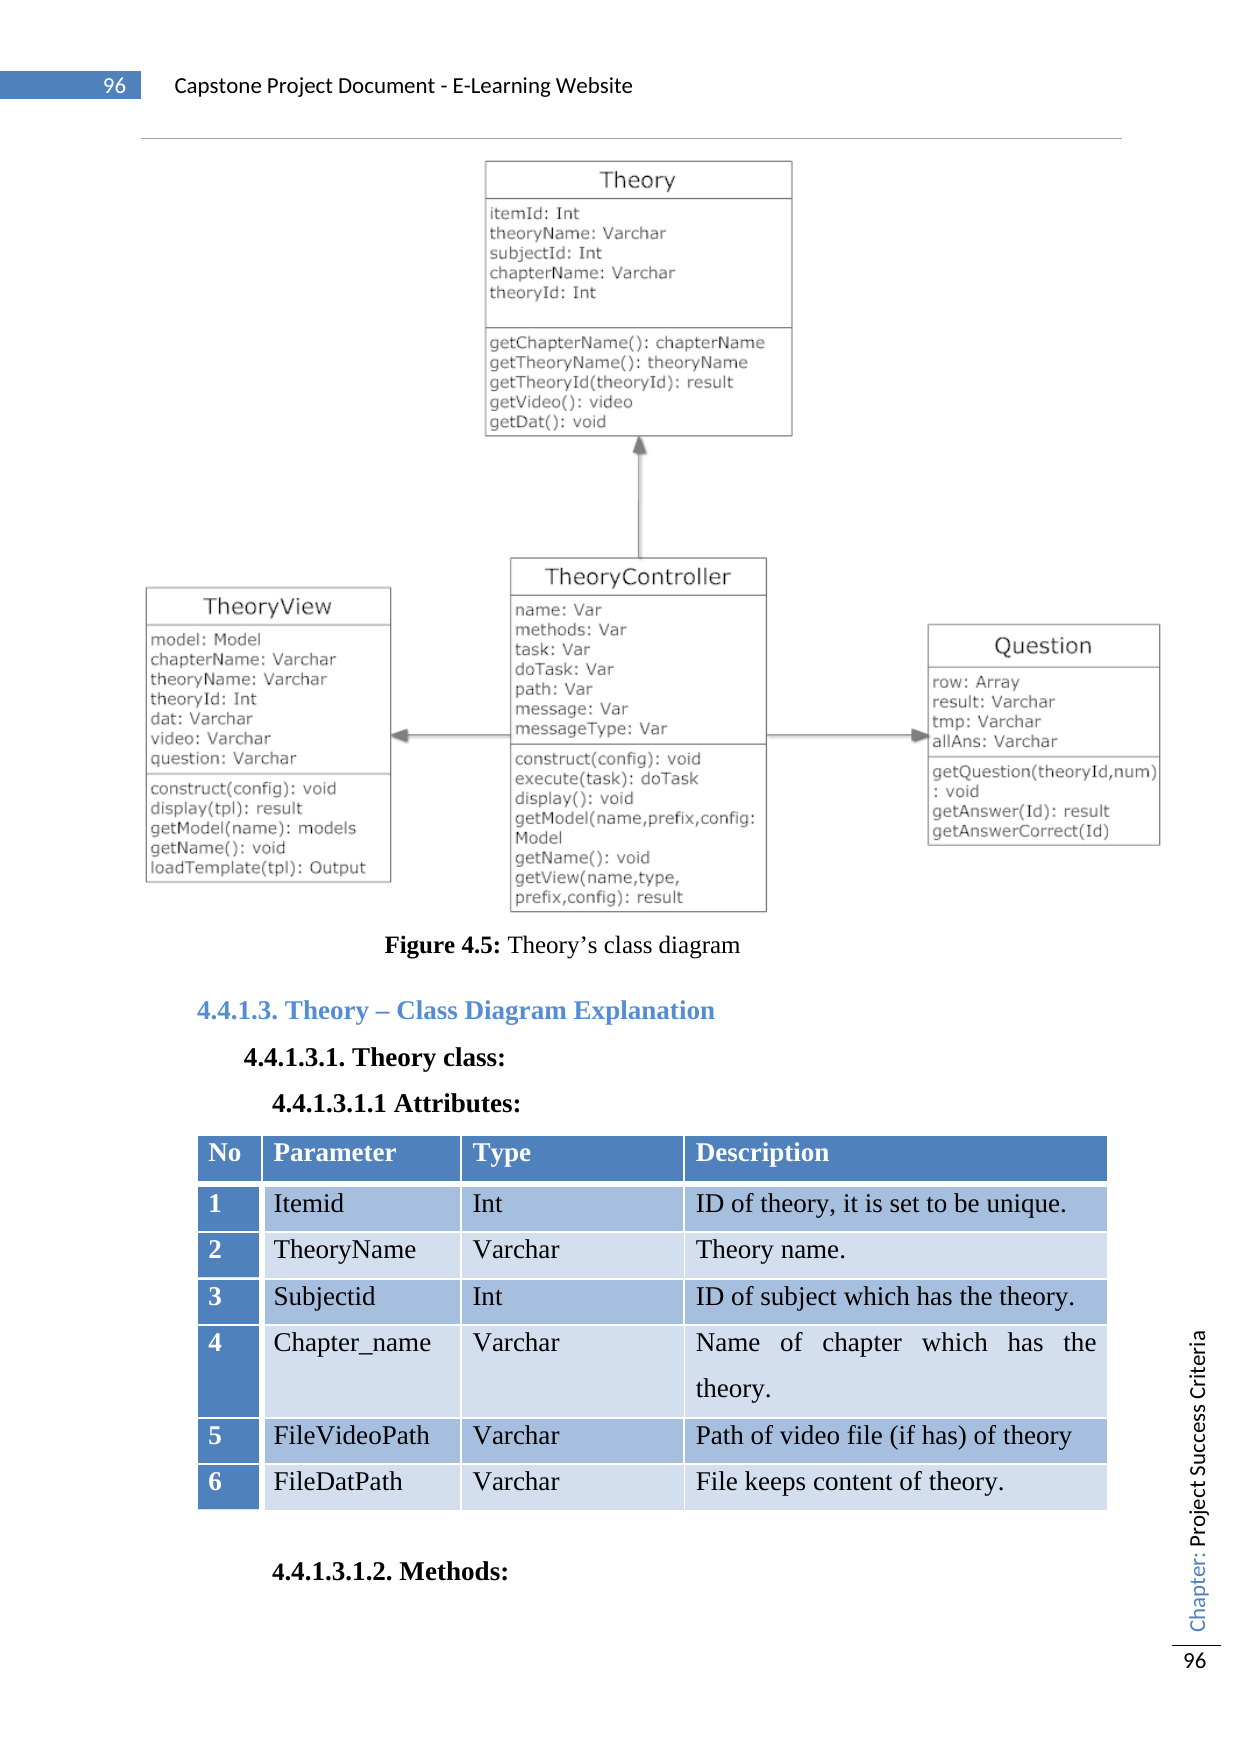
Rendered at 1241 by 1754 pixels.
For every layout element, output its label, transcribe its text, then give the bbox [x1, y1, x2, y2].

table_cell Int [462, 1187, 683, 1231]
table_cell TheoryName [265, 1233, 460, 1277]
table_cell Chapter_name [265, 1326, 460, 1417]
table_cell 1 [198, 1187, 259, 1231]
table_cell 2 [198, 1233, 259, 1277]
text Figure 4.5: Theory’s class diagram [272, 930, 1122, 959]
table_cell Itemid [265, 1187, 460, 1231]
table_cell Name of chapter which has the theory. [685, 1326, 1107, 1417]
table_header Parameter [263, 1136, 460, 1181]
picture [140, 155, 1164, 917]
table_header Type [462, 1136, 683, 1181]
table_cell Theory name. [685, 1233, 1107, 1277]
table_cell Varchar [462, 1419, 683, 1463]
text 4.4.1.3.1.2. Methods: [272, 1555, 1122, 1586]
table_cell ID of theory, it is set to be unique. [685, 1187, 1107, 1231]
subtitle 4.4.1.3. Theory – Class Diagram Explanation [197, 994, 1122, 1025]
table_header Description [685, 1136, 1107, 1181]
table_cell Subjectid [265, 1280, 460, 1324]
table_cell 4 [198, 1326, 259, 1417]
table_cell 6 [198, 1465, 259, 1509]
table_cell File keeps content of theory. [685, 1465, 1107, 1509]
table_cell Int [462, 1280, 683, 1324]
table_cell 3 [198, 1280, 259, 1324]
table_cell Varchar [462, 1326, 684, 1417]
table_cell ID of subject which has the theory. [685, 1280, 1107, 1324]
table_cell Path of video file (if has) of theory [685, 1419, 1107, 1463]
text 4.4.1.3.1.1 Attributes: [272, 1088, 1122, 1119]
table_cell Varchar [462, 1465, 684, 1509]
table_cell 5 [198, 1419, 259, 1463]
text 4.4.1.3.1. Theory class: [244, 1041, 1122, 1072]
table_cell Varchar [462, 1233, 684, 1277]
table_cell FileVideoPath [265, 1419, 460, 1463]
table_cell FileDatPath [265, 1465, 460, 1509]
table_header No [198, 1136, 261, 1181]
